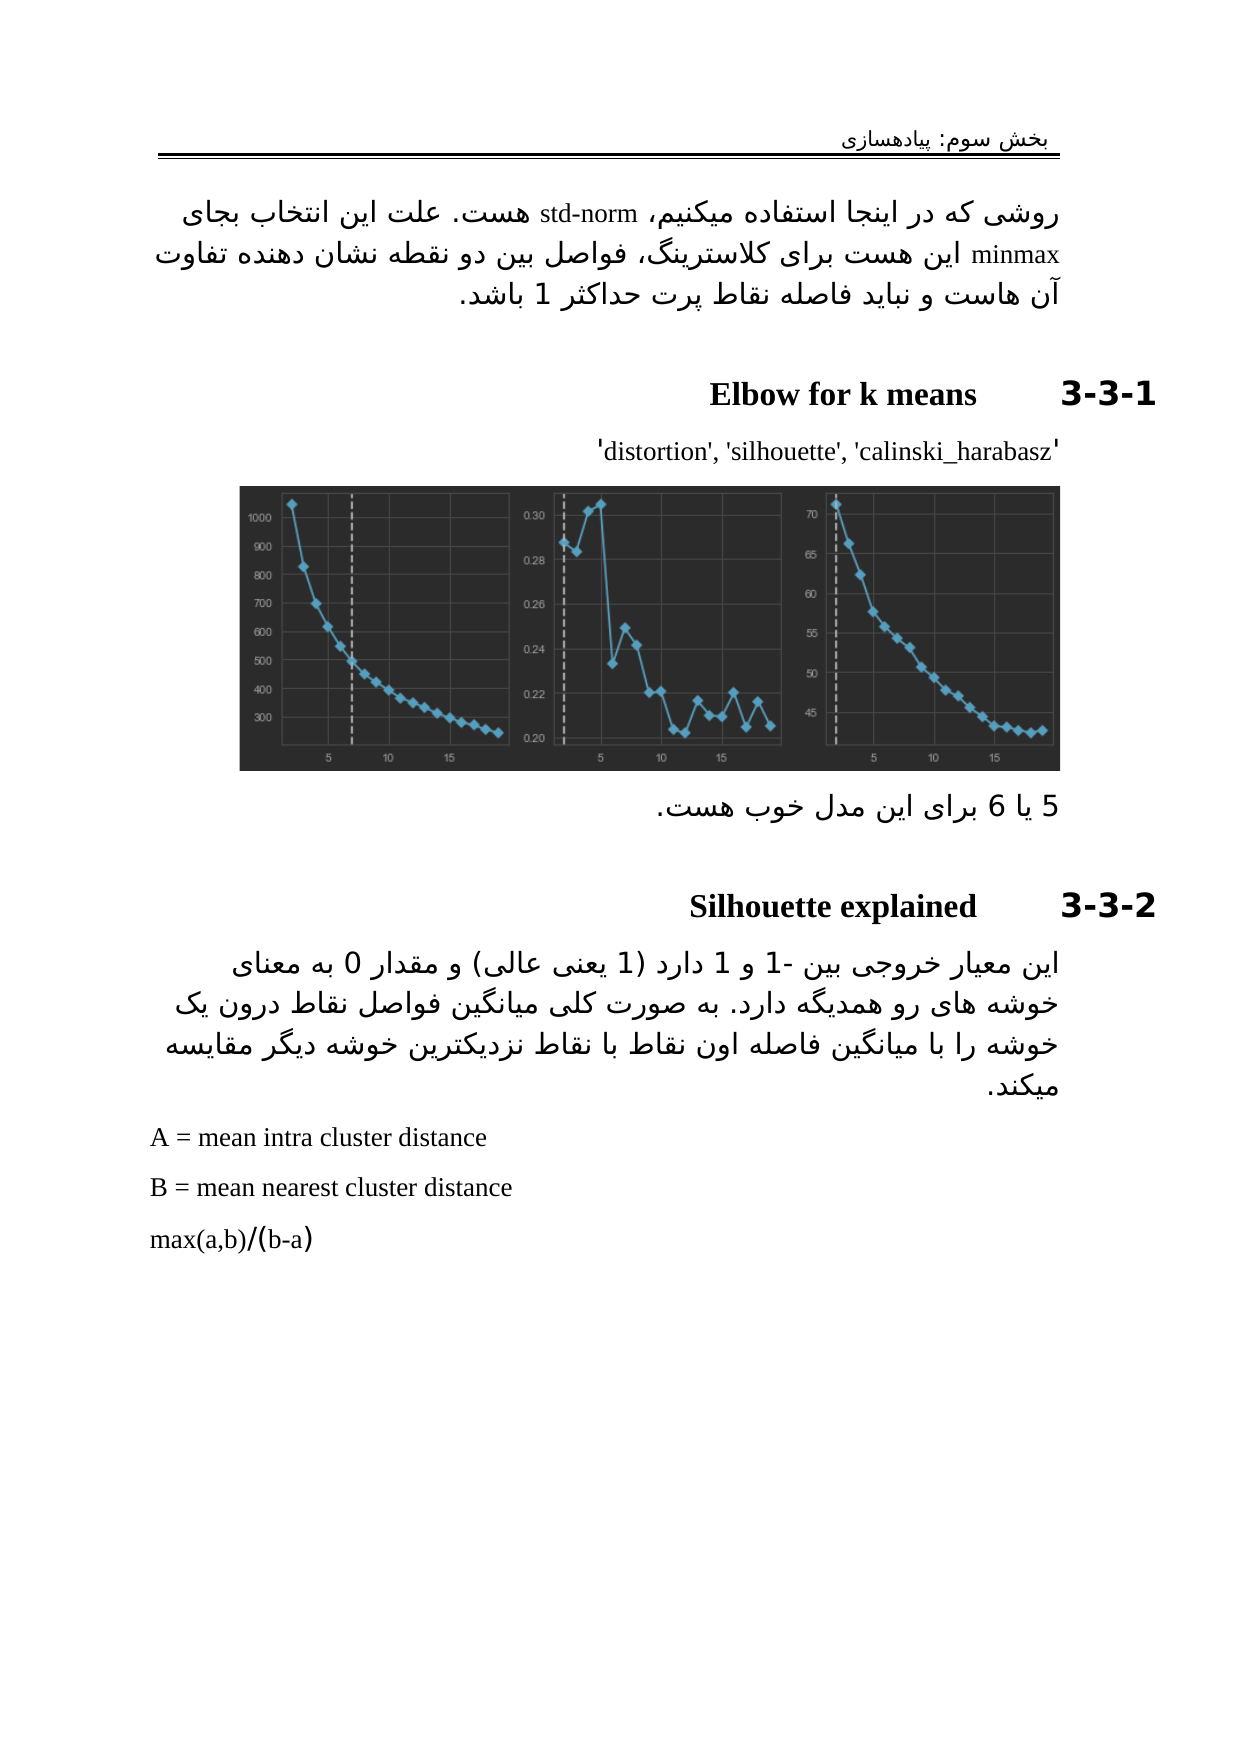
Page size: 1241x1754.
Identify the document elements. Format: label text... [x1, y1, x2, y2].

text A = mean intra cluster distance [150, 1121, 1060, 1152]
text این معیار خروجی بین -1 و 1 دارد (1 یعنی عالی) و مقدار 0 به معنای خوشه های رو همدیگه دارد. به صورت کلی میانگین فواصل نقاط درون یک خوشه را با میانگین فاصله اون نقاط با نقاط نزدیکترین خوشه دیگر مقایسه میکند. [150, 946, 1060, 1102]
text B = mean nearest cluster distance [150, 1171, 1060, 1202]
subtitle Elbow for k means [150, 374, 1060, 413]
text 5 یا 6 برای این مدل خوب هست. [150, 789, 1060, 823]
subtitle Silhouette explained [150, 887, 1060, 926]
picture [239, 486, 1060, 771]
text (b-a)/max(a,b) [150, 1221, 1060, 1255]
text 'distortion', 'silhouette', 'calinski_harabasz' [150, 433, 1060, 467]
text روشی که در اینجا استفاده میکنیم، std-norm هست. علت این انتخاب بجای minmax این هست برای کلاسترینگ، فواصل بین دو نقطه نشان دهنده تفاوت آن هاست و نباید فاصله نقاط پرت حداکثر 1 باشد. [150, 196, 1060, 311]
